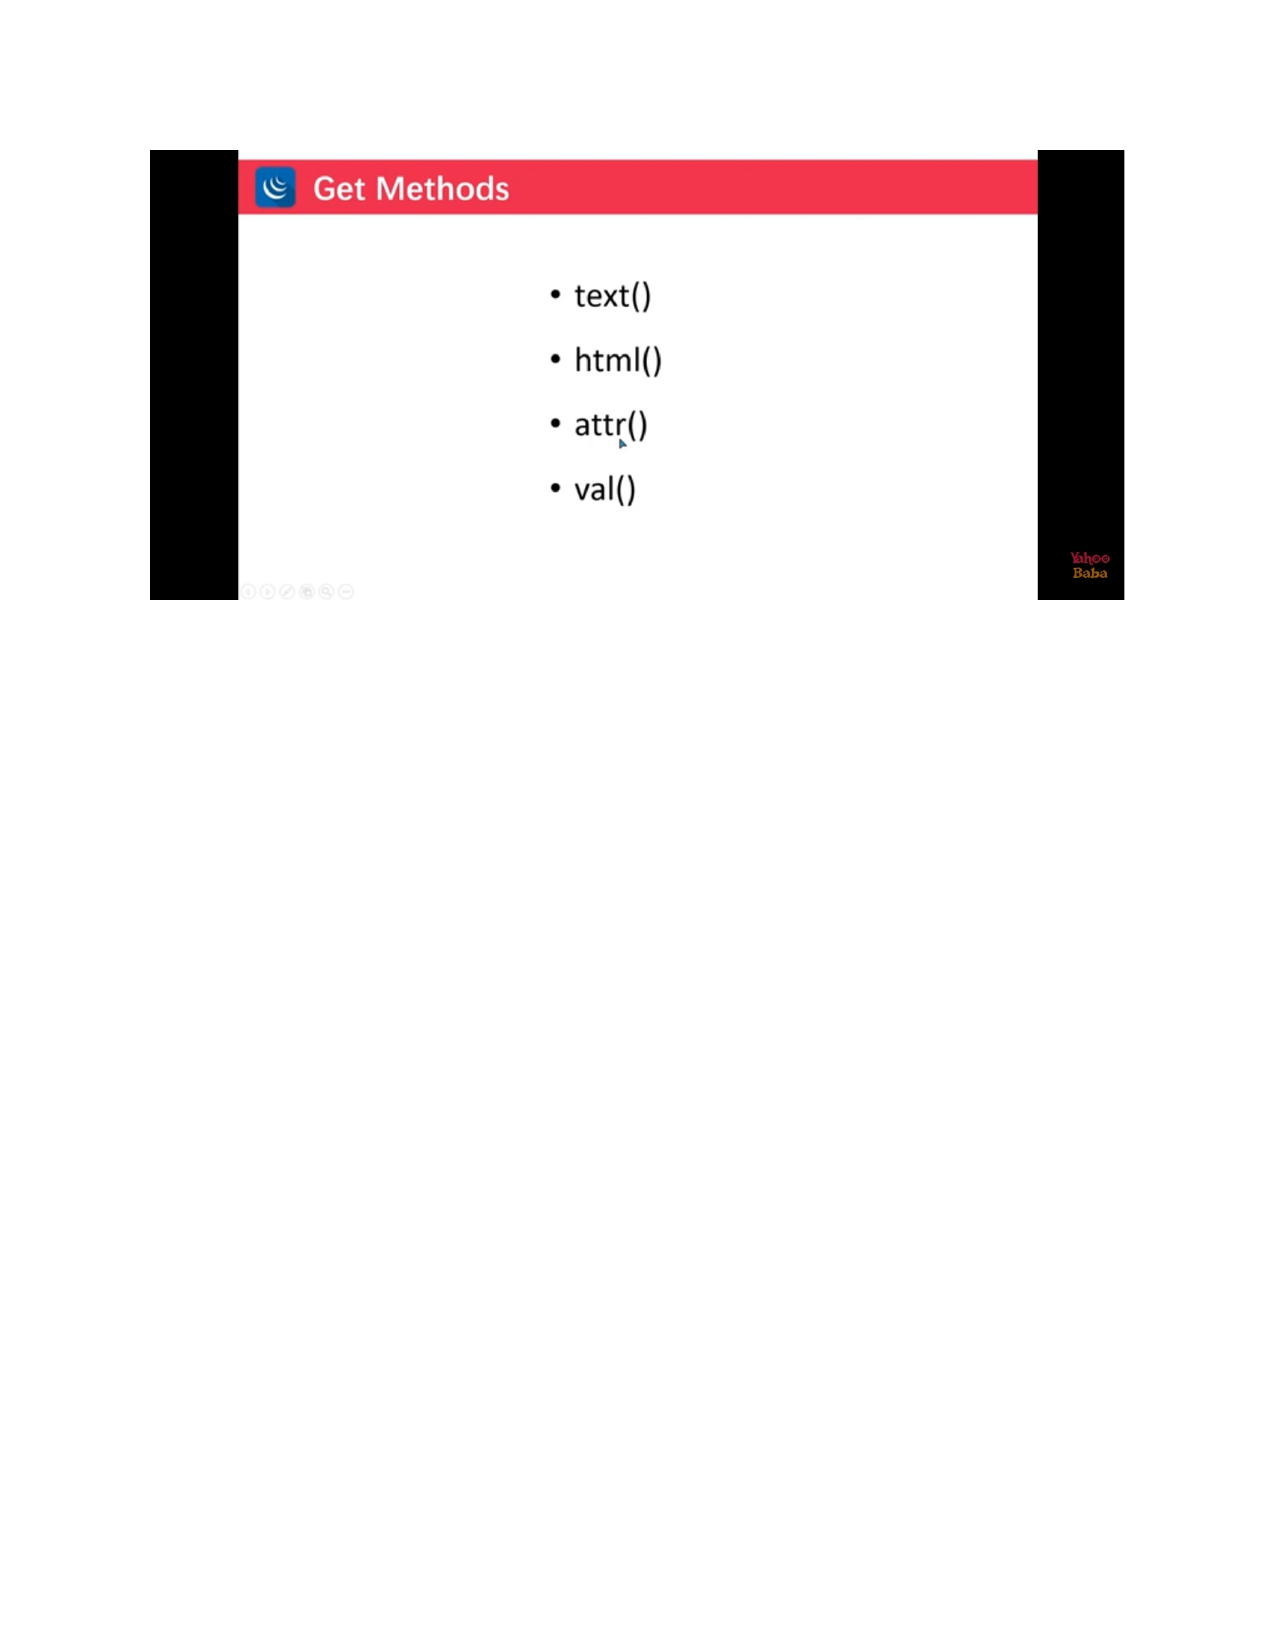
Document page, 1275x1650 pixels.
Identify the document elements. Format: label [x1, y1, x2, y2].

picture [150, 150, 1125, 600]
